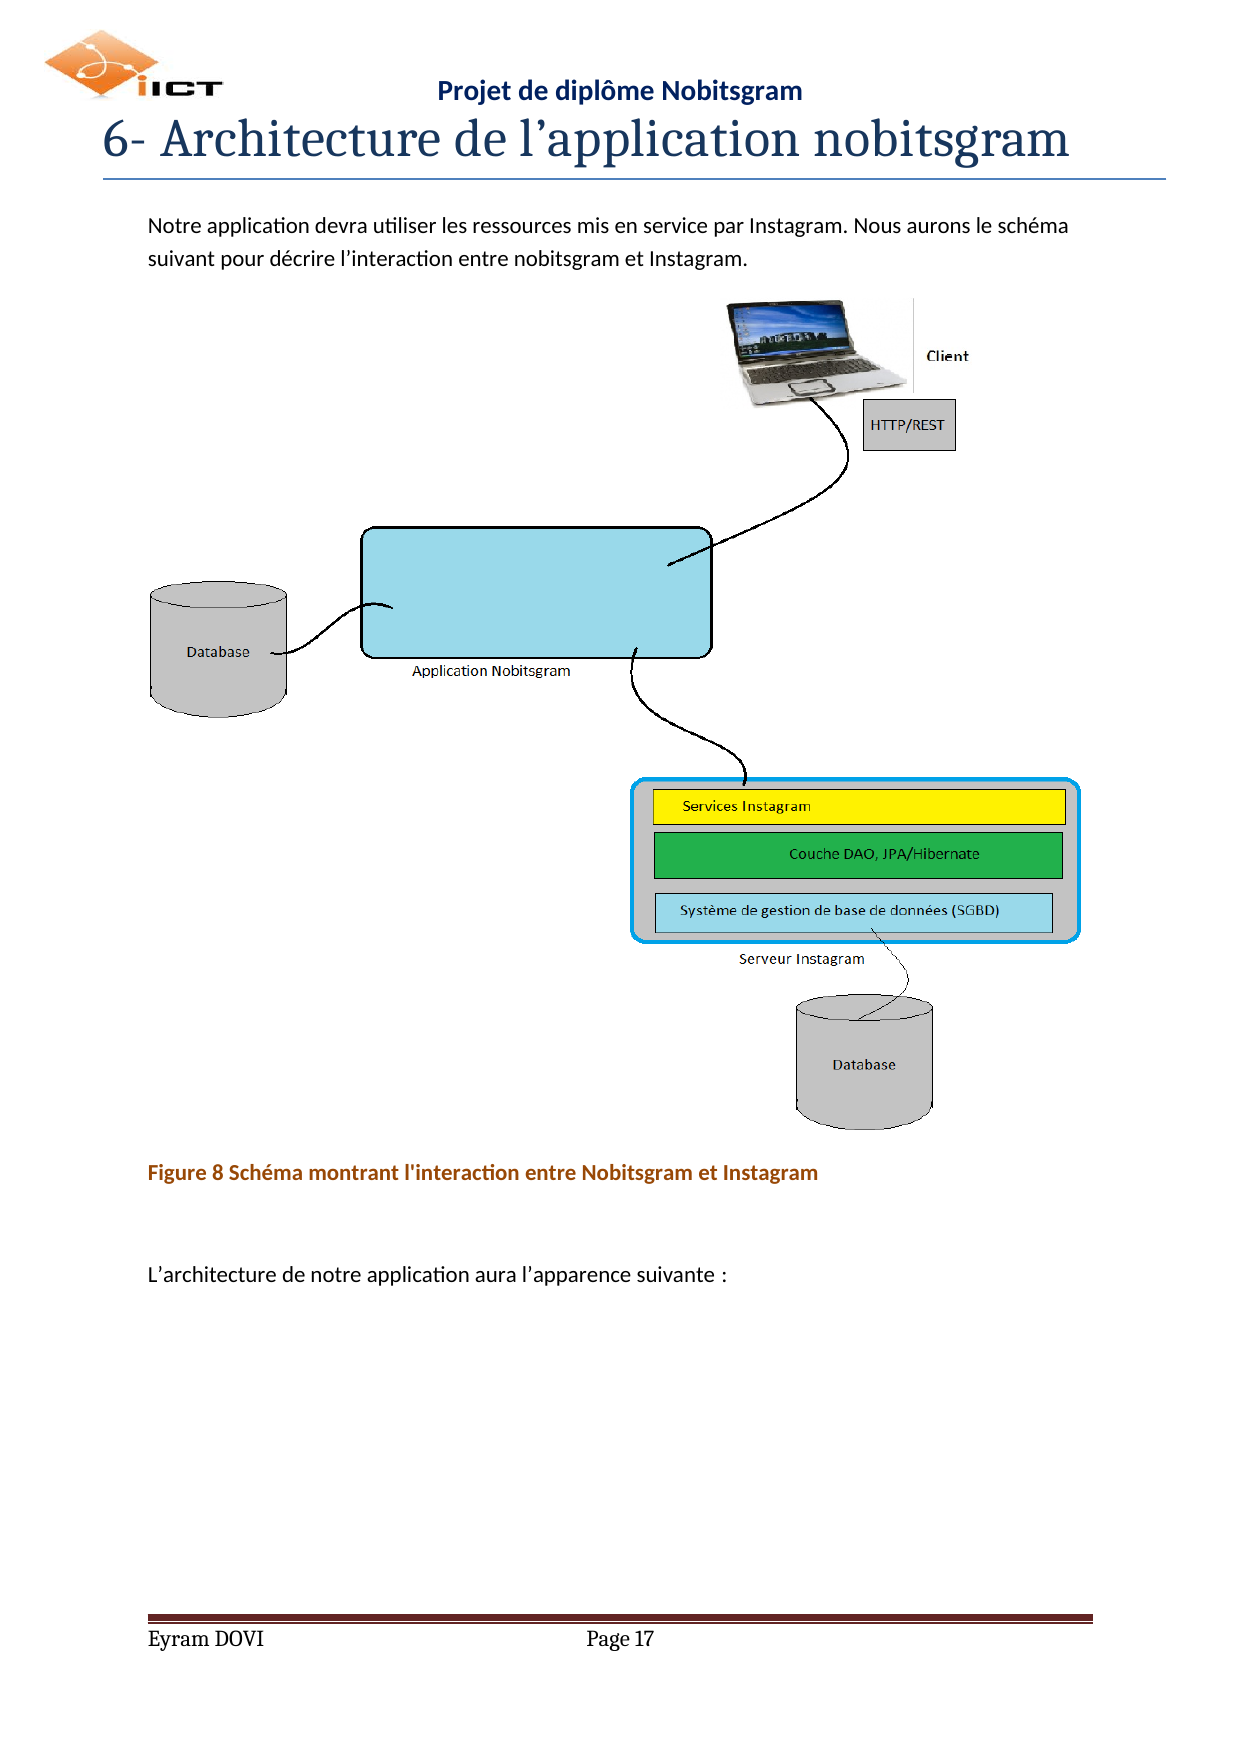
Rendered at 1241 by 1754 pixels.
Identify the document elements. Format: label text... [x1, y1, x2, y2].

text Figure 8 Schéma montrant l'interaction entre Nobitsgram et Instagram [148, 1158, 1093, 1186]
picture [147, 296, 1093, 1134]
text L’architecture de notre application aura l’apparence suivante : [148, 1260, 1093, 1288]
picture [44, 29, 224, 101]
text Notre application devra utiliser les ressources mis en service par Instagram. Nous aurons le schéma suivant pour décrire l’interaction entre nobitsgram et Instagram. [148, 212, 1093, 272]
title 6- Architecture de l’application nobitsgram [103, 108, 1166, 178]
